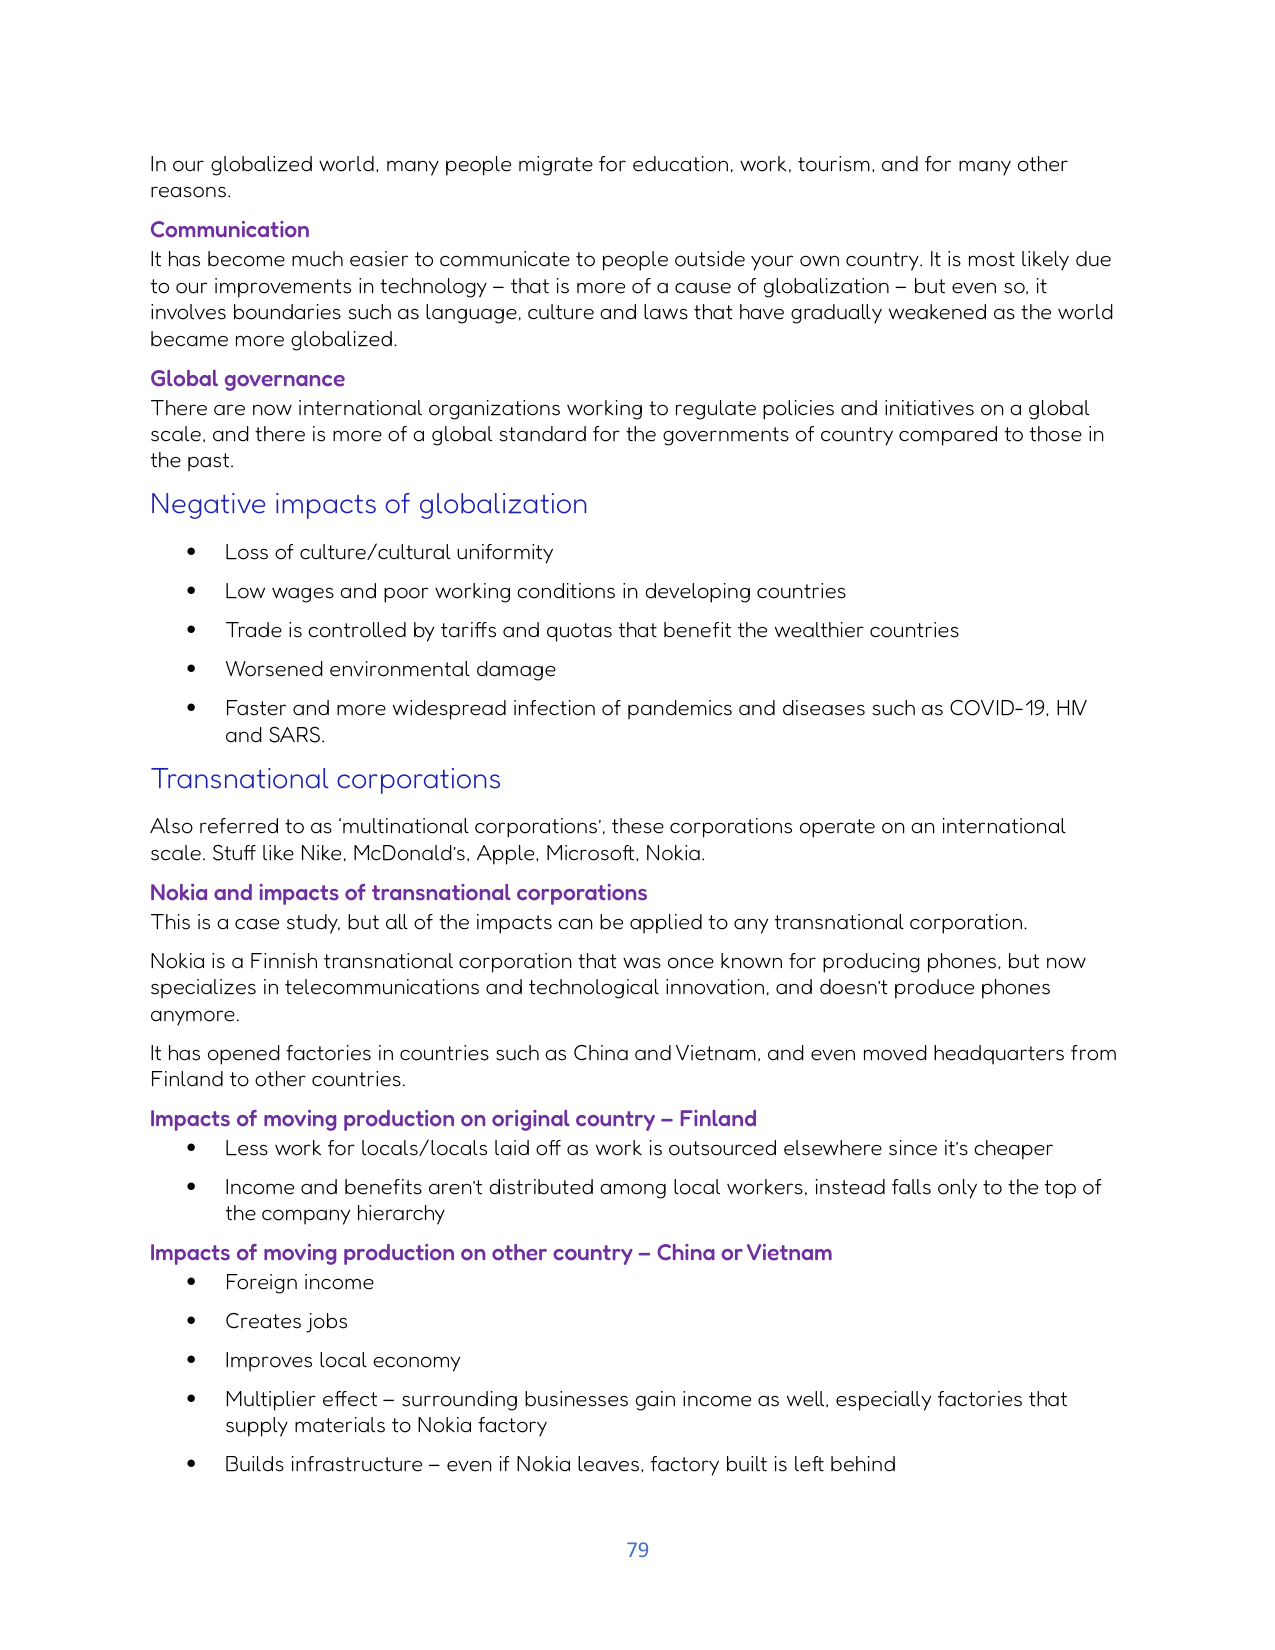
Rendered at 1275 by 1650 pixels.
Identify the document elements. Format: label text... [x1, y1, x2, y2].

list Faster and more widespread infection of pandemics and diseases such as COVID-19, HIV and SARS. [187, 694, 1125, 747]
text Global governance [150, 364, 1125, 391]
text There are now international organizations working to regulate policies and initiatives on a global scale, and there is more of a global standard for the governments of country compared to those in the past. [150, 393, 1125, 473]
text Transnational corporations [150, 759, 1125, 795]
list Worsened environmental damage [187, 655, 1125, 682]
list Trade is controlled by tariffs and quotas that benefit the wealthier countries [187, 616, 1125, 643]
list Creates jobs [187, 1307, 1125, 1334]
text Nokia is a Finnish transnational corporation that was once known for producing phones, but now specializes in telecommunications and technological innovation, and doesn’t produce phones anymore. [150, 947, 1125, 1026]
text Impacts of moving production on original country – Finland [150, 1104, 1125, 1132]
list Improves local economy [187, 1346, 1125, 1373]
text Negative impacts of globalization [150, 485, 1125, 521]
text In our globalized world, many people migrate for education, work, tourism, and for many other reasons. [150, 150, 1125, 203]
text Communication [150, 215, 1125, 243]
list Multiplier effect – surrounding businesses gain income as well, especially factories that supply materials to Nokia factory [187, 1385, 1125, 1438]
list Loss of culture/cultural uniformity [187, 538, 1125, 565]
text Nokia and impacts of transnational corporations [150, 878, 1125, 906]
list Low wages and poor working conditions in developing countries [187, 577, 1125, 604]
text It has opened factories in countries such as China and Vietnam, and even moved headquarters from Finland to other countries. [150, 1039, 1125, 1092]
text Impacts of moving production on other country – China or Vietnam [150, 1238, 1125, 1266]
text This is a case study, but all of the impacts can be applied to any transnational corporation. [150, 908, 1125, 934]
text It has become much easier to communicate to people outside your own country. It is most likely due to our improvements in technology – that is more of a cause of globalization – but even so, it involves boundaries such as language, culture and laws that have gradually weakened as the world became more globalized. [150, 245, 1125, 351]
list Less work for locals/locals laid off as work is outsourced elsewhere since it’s cheaper [187, 1134, 1125, 1160]
list Income and benefits aren’t distributed among local workers, instead falls only to the top of the company hierarchy [187, 1173, 1125, 1226]
list Foreign income [187, 1268, 1125, 1295]
text Also referred to as ‘multinational corporations’, these corporations operate on an international scale. Stuff like Nike, McDonald’s, Apple, Microsoft, Nokia. [150, 812, 1125, 865]
list Builds infrastructure – even if Nokia leaves, factory built is left behind [187, 1451, 1125, 1477]
